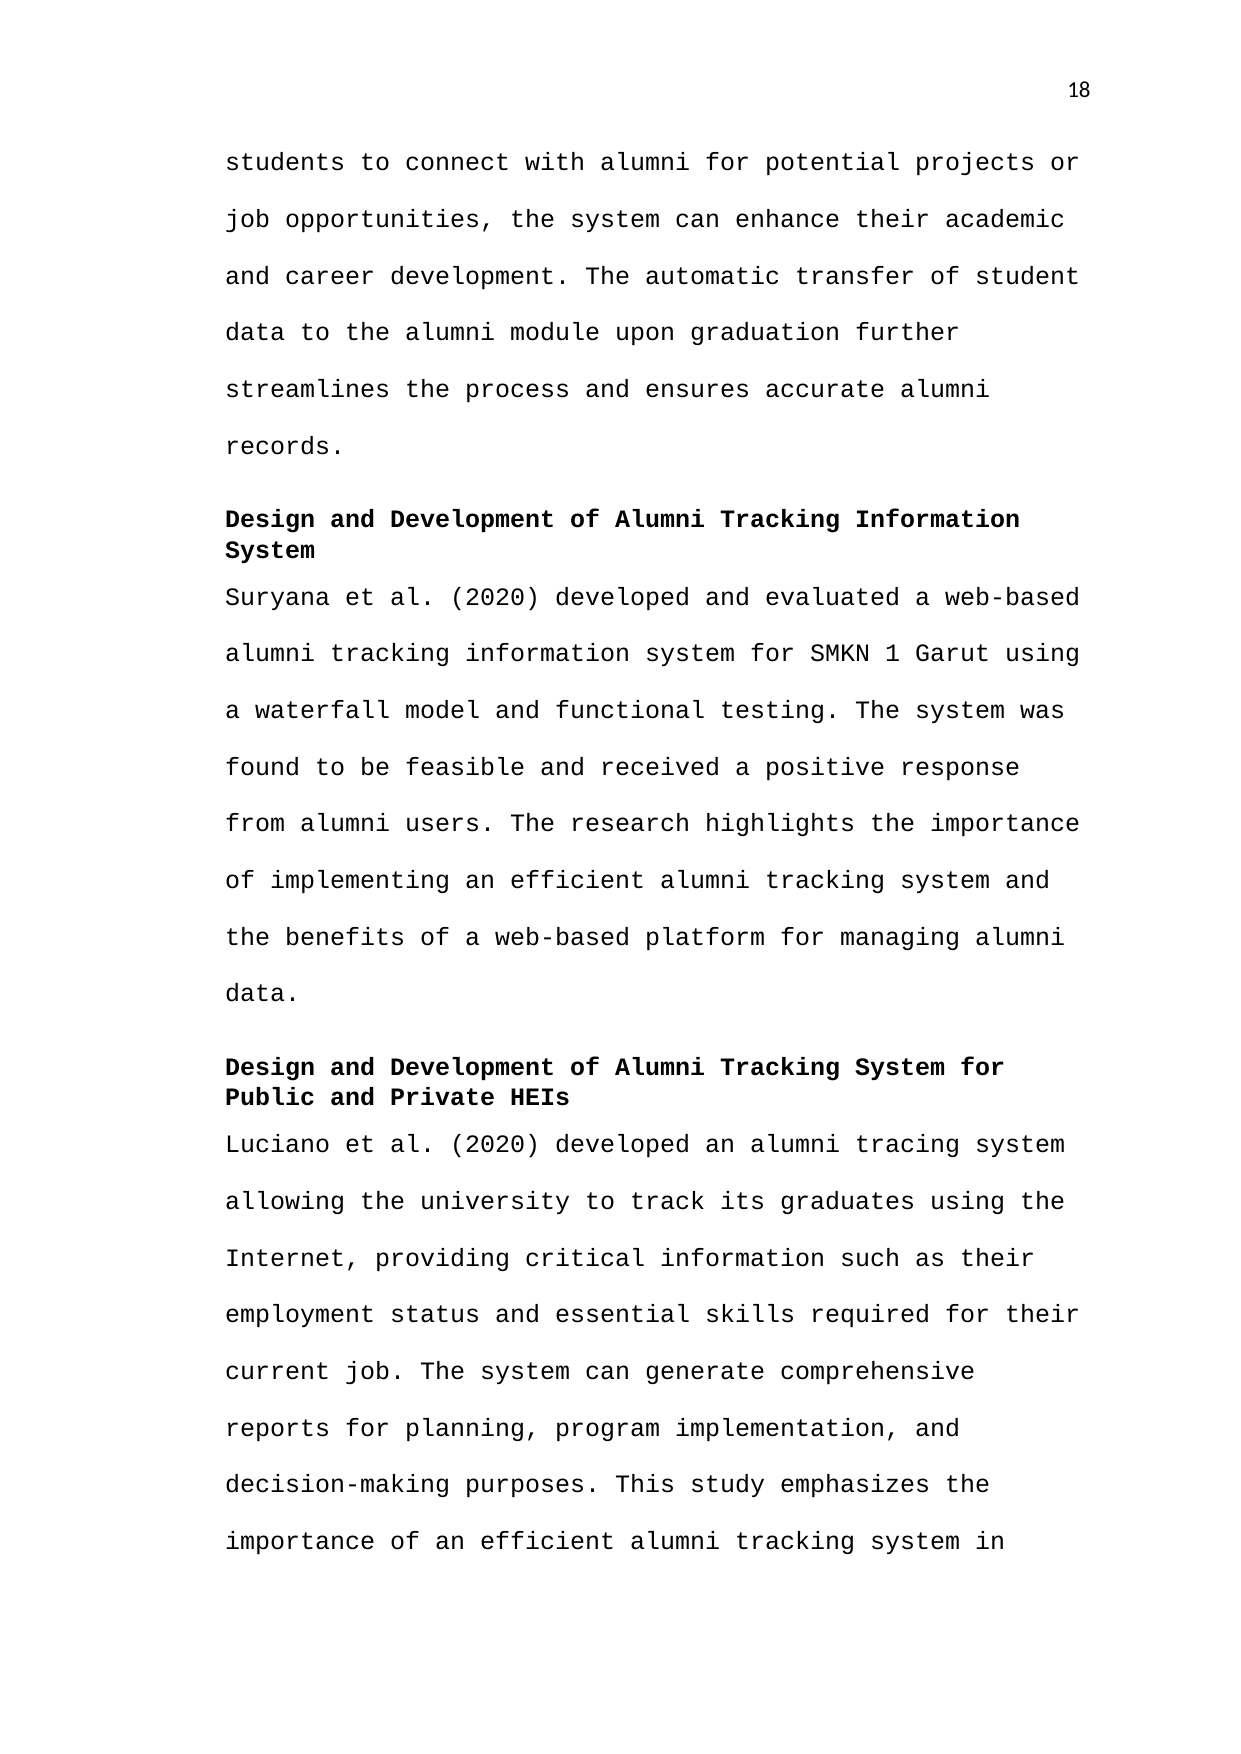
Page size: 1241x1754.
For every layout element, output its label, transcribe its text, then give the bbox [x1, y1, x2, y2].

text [225, 1132, 1090, 1557]
text Design and Development of Alumni Tracking System for Public and Private HEIs [225, 1054, 1090, 1113]
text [225, 150, 1090, 462]
text Design and Development of Alumni Tracking Information System [225, 507, 1090, 566]
text Suryana et al. (2020) developed and evaluated a web-based alumni tracking information system for SMKN 1 Garut using a waterfall model and functional testing. The system was found to be feasible and received a positive response from alumni users. The research highlights the importance of implementing an efficient alumni tracking system and the benefits of a web-based platform for managing alumni data. [225, 584, 1090, 1009]
